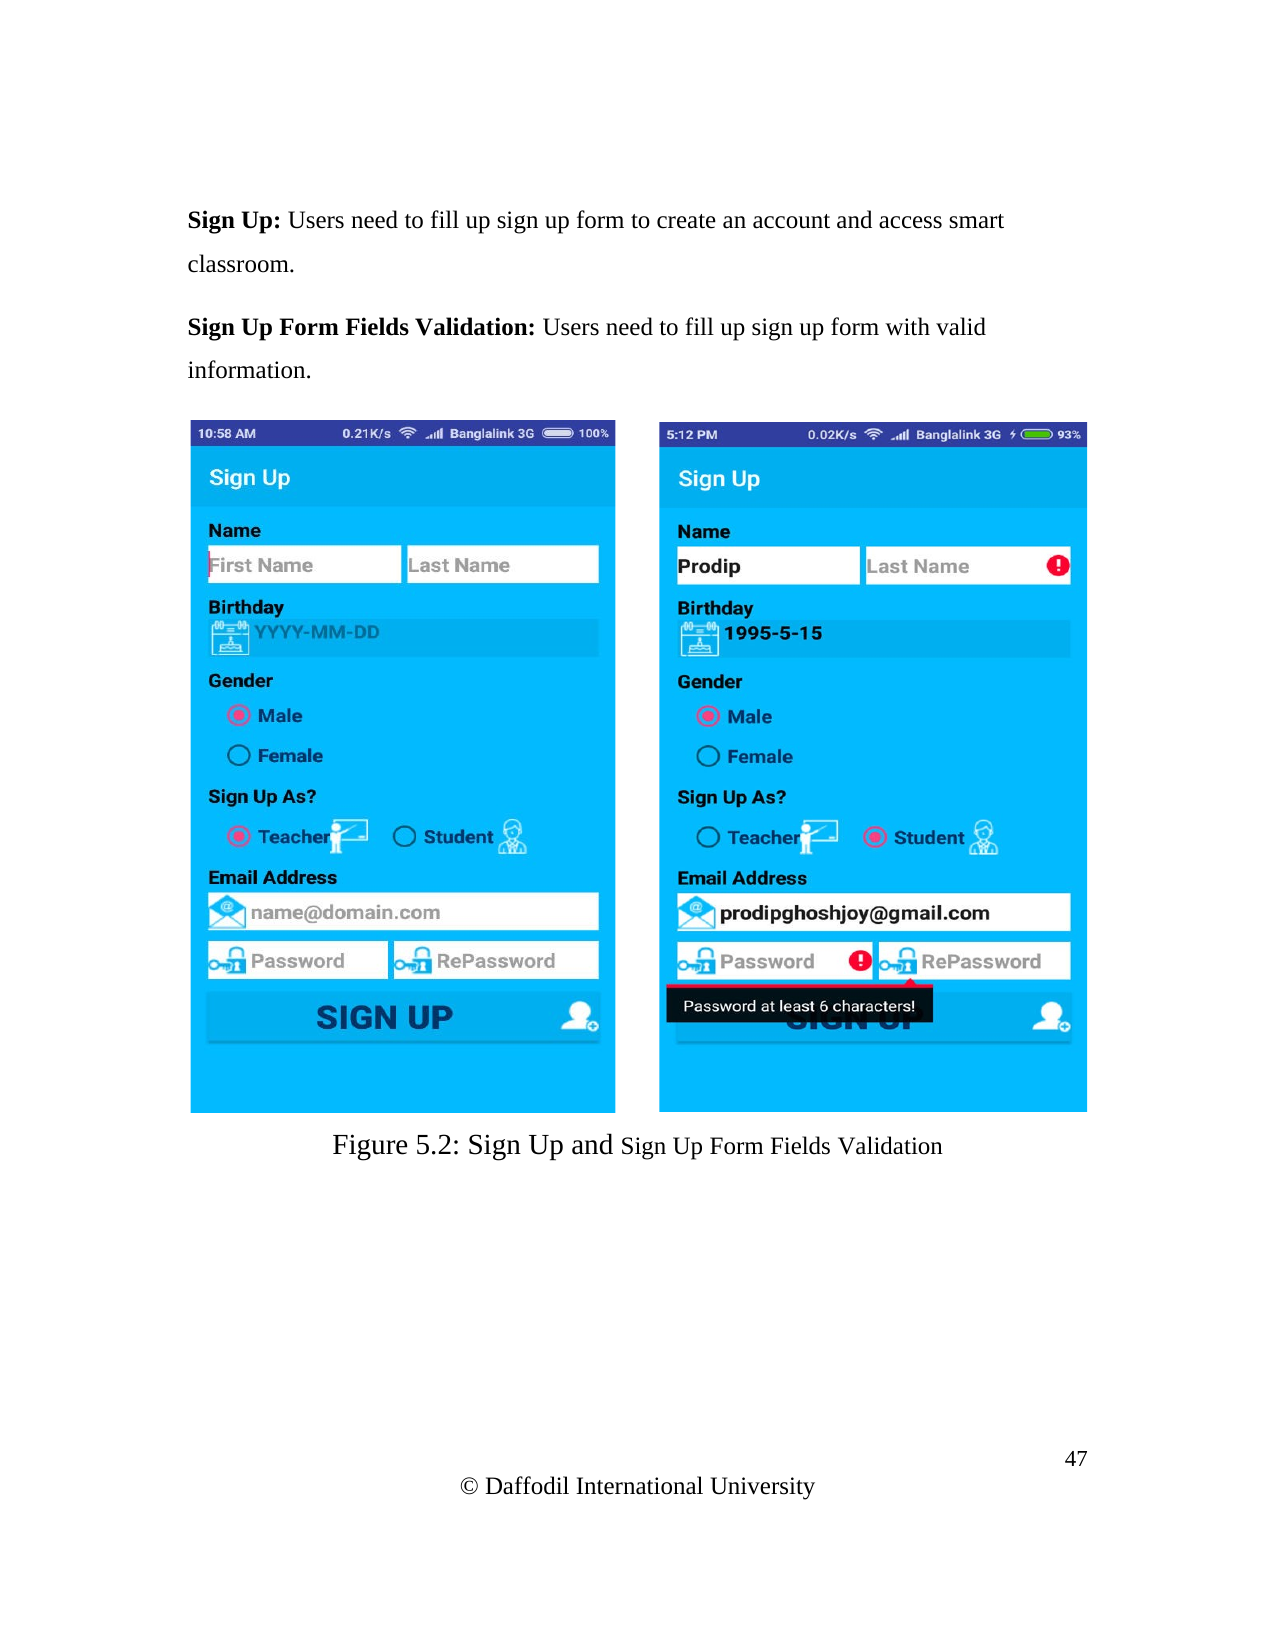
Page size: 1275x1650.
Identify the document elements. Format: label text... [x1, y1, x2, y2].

picture [728, 628, 732, 640]
picture [725, 529, 730, 537]
picture [434, 1007, 453, 1029]
picture [314, 818, 368, 854]
picture [725, 678, 738, 688]
picture [733, 471, 759, 490]
picture [659, 422, 1088, 447]
picture [1033, 1002, 1071, 1032]
picture [407, 545, 599, 583]
picture [757, 710, 761, 722]
picture [753, 873, 759, 883]
picture [271, 835, 280, 841]
picture [227, 704, 251, 726]
picture [908, 834, 916, 843]
picture [249, 677, 273, 688]
picture [769, 875, 774, 883]
picture [686, 526, 691, 537]
picture [744, 605, 750, 613]
picture [781, 626, 788, 632]
picture [762, 628, 769, 635]
picture [729, 831, 737, 843]
picture [375, 1007, 396, 1029]
picture [446, 831, 492, 843]
picture [812, 626, 819, 632]
picture [764, 714, 772, 721]
picture [683, 681, 688, 689]
picture [680, 471, 711, 490]
picture [498, 819, 527, 854]
picture [945, 835, 951, 842]
picture [393, 940, 599, 980]
picture [784, 820, 838, 854]
picture [714, 676, 722, 687]
picture [696, 705, 720, 727]
picture [256, 601, 261, 609]
picture [220, 874, 234, 884]
picture [666, 941, 1071, 1029]
picture [190, 420, 616, 446]
picture [248, 526, 259, 534]
picture [708, 528, 717, 538]
picture [679, 603, 690, 613]
picture [691, 678, 706, 689]
picture [264, 875, 274, 883]
picture [409, 1007, 429, 1029]
picture [228, 793, 240, 805]
picture [866, 547, 1071, 585]
text Sign Up Form Fields Validation: Users need to fill up sign up form with valid information. [187, 312, 988, 384]
picture [707, 794, 715, 803]
picture [777, 876, 786, 883]
picture [292, 754, 306, 762]
picture [264, 469, 290, 489]
picture [211, 620, 250, 656]
picture [718, 607, 725, 613]
picture [240, 602, 249, 612]
picture [283, 794, 295, 803]
picture [679, 873, 684, 884]
picture [233, 679, 241, 685]
picture [753, 792, 765, 802]
picture [264, 604, 273, 612]
picture [738, 627, 744, 638]
picture [694, 528, 702, 537]
picture [207, 545, 402, 583]
picture [209, 870, 218, 884]
picture [679, 526, 684, 536]
text Figure 5.2: Sign Up and Sign Up Form Fields Validation [205, 431, 1070, 1161]
picture [306, 874, 319, 880]
picture [740, 836, 746, 843]
picture [259, 749, 268, 762]
picture [211, 469, 255, 490]
picture [729, 712, 736, 722]
picture [731, 792, 742, 806]
picture [214, 677, 231, 688]
picture [802, 875, 807, 883]
picture [739, 711, 744, 722]
picture [714, 475, 724, 486]
picture [267, 793, 276, 805]
picture [680, 622, 719, 656]
picture [209, 600, 232, 612]
picture [340, 1007, 346, 1029]
picture [259, 709, 275, 721]
picture [764, 754, 774, 762]
picture [281, 835, 297, 843]
text Sign Up: Users need to fill up sign up form to create an account and access smart classroom. [187, 206, 1005, 277]
picture [292, 713, 301, 721]
picture [706, 604, 714, 613]
picture [740, 755, 748, 762]
picture [925, 832, 944, 844]
picture [351, 1007, 371, 1030]
picture [750, 834, 760, 843]
picture [208, 940, 388, 980]
picture [561, 1001, 598, 1032]
picture [677, 941, 873, 980]
picture [314, 753, 322, 762]
picture [728, 602, 733, 613]
picture [227, 825, 252, 848]
picture [318, 1005, 336, 1029]
picture [729, 750, 736, 762]
picture [238, 871, 257, 884]
picture [863, 826, 887, 849]
picture [748, 715, 754, 723]
picture [425, 831, 429, 841]
picture [690, 902, 702, 913]
picture [319, 874, 335, 884]
picture [209, 524, 247, 538]
picture [750, 628, 758, 639]
picture [208, 892, 599, 931]
picture [677, 893, 1071, 931]
picture [280, 870, 298, 884]
picture [777, 750, 791, 762]
picture [269, 754, 283, 762]
picture [708, 876, 716, 884]
picture [733, 873, 745, 883]
picture [217, 792, 225, 801]
picture [699, 798, 704, 806]
picture [696, 875, 705, 883]
picture [677, 547, 860, 585]
picture [301, 831, 311, 841]
picture [969, 822, 998, 855]
